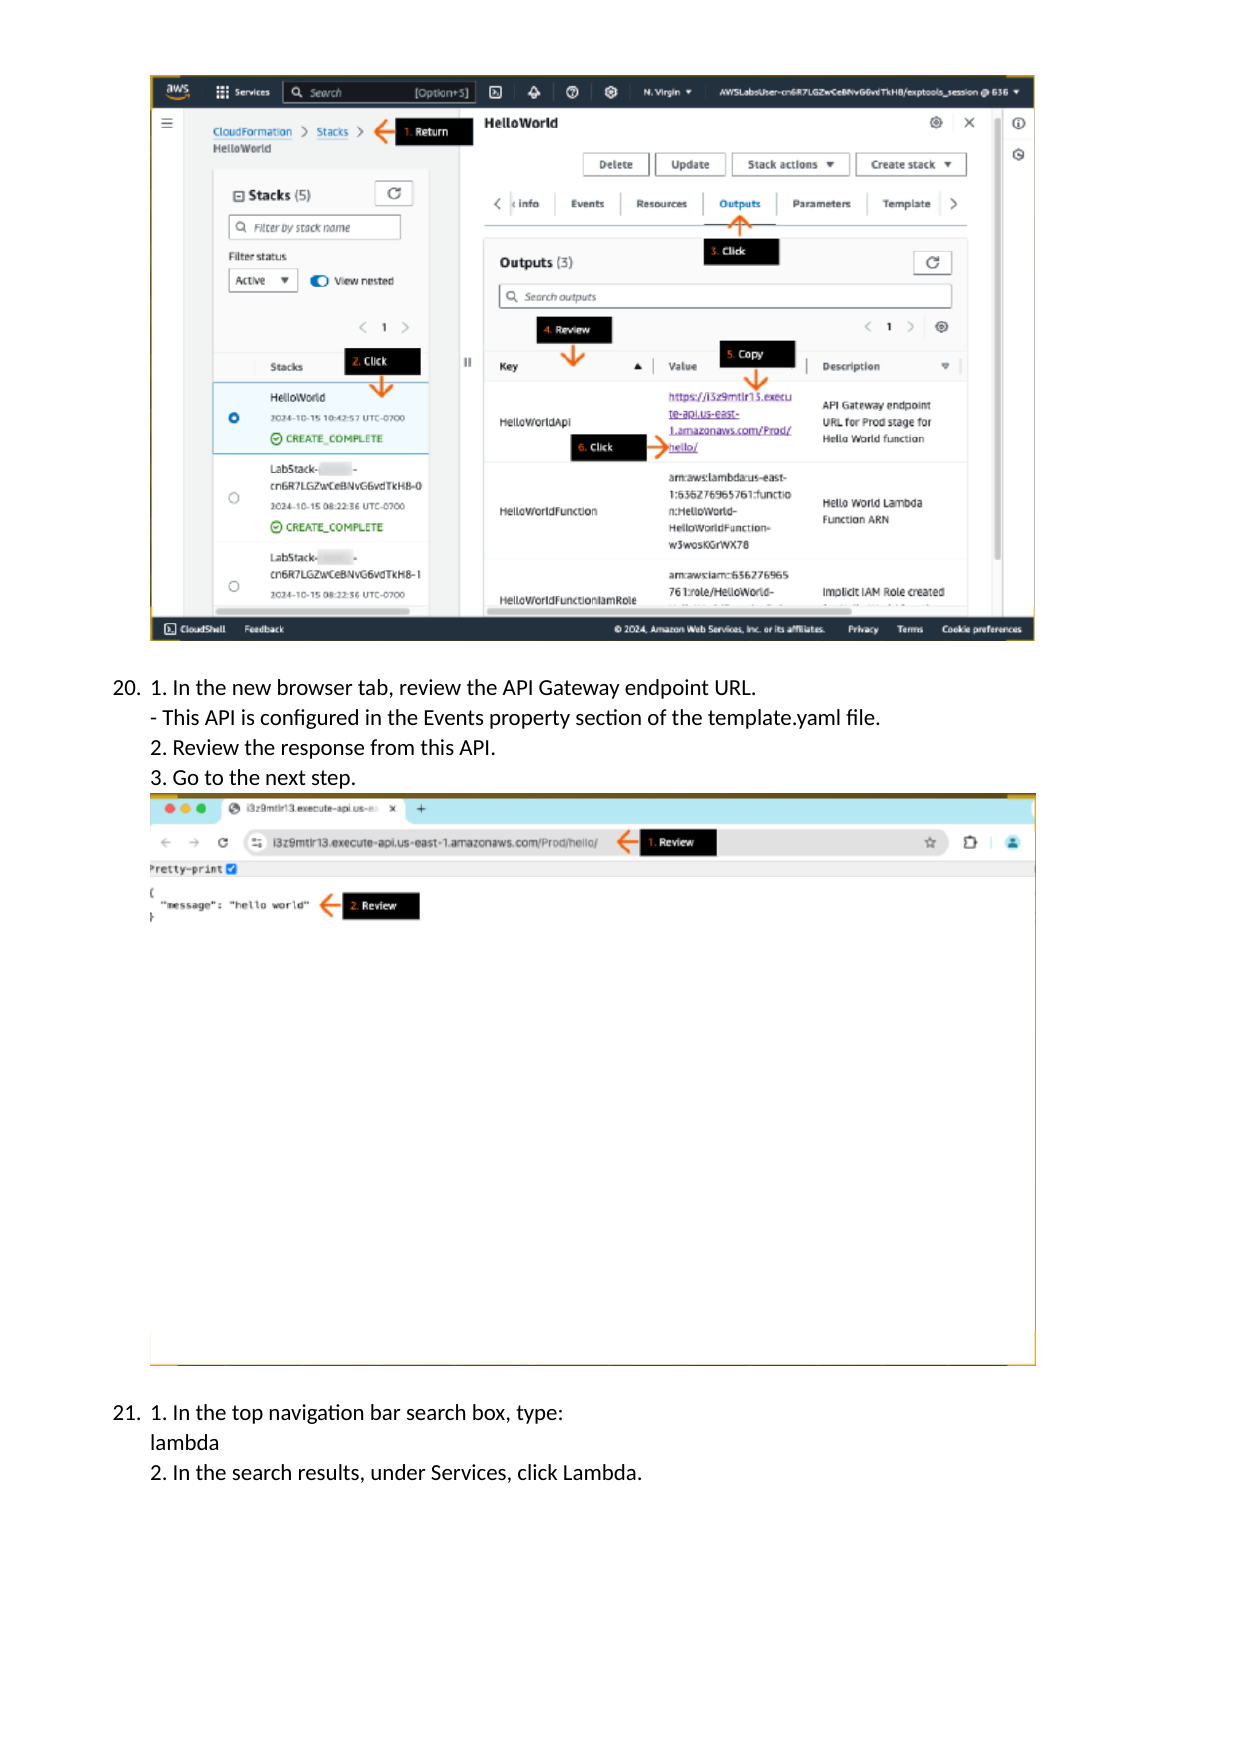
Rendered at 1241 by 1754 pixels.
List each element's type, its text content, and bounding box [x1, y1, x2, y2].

picture [150, 75, 1035, 641]
list - This API is configured in the Events property section of the template.yaml file. [150, 703, 1165, 731]
list 1. In the top navigation bar search box, type: [112, 1398, 1165, 1426]
picture [150, 793, 1036, 1366]
list 1. In the new browser tab, review the API Gateway endpoint URL. [112, 673, 1165, 701]
list lambda [150, 1428, 1165, 1456]
list 2. Review the response from this API. [150, 733, 1165, 761]
list 3. Go to the next step. [150, 763, 1165, 792]
list 2. In the search results, under Services, click Lambda. [150, 1458, 1165, 1486]
